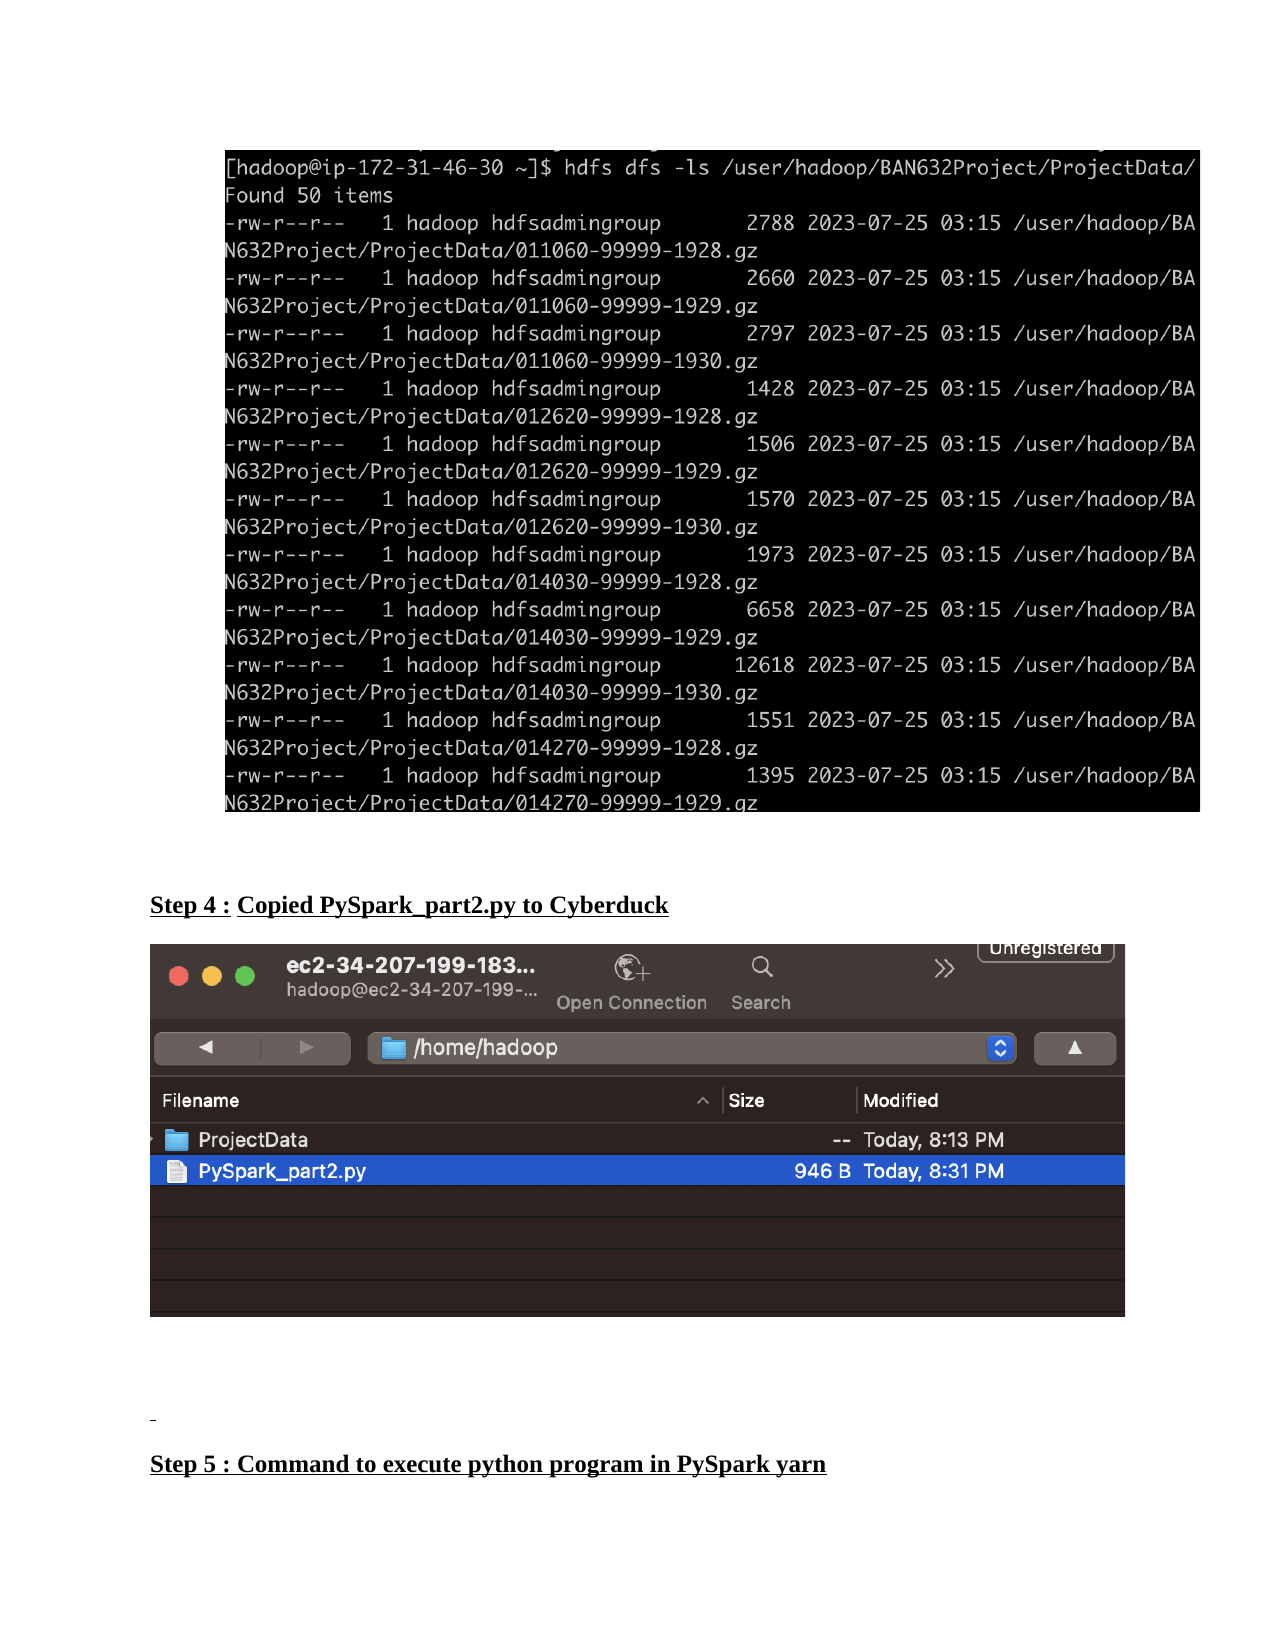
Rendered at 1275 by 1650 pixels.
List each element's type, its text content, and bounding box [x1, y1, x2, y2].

text Step 5 : Command to execute python program in PySpark yarn [150, 1449, 1125, 1478]
picture [150, 944, 1125, 1317]
picture [225, 150, 1200, 812]
text Step 4 : Copied PySpark_part2.py to Cyberduck [150, 891, 1125, 919]
